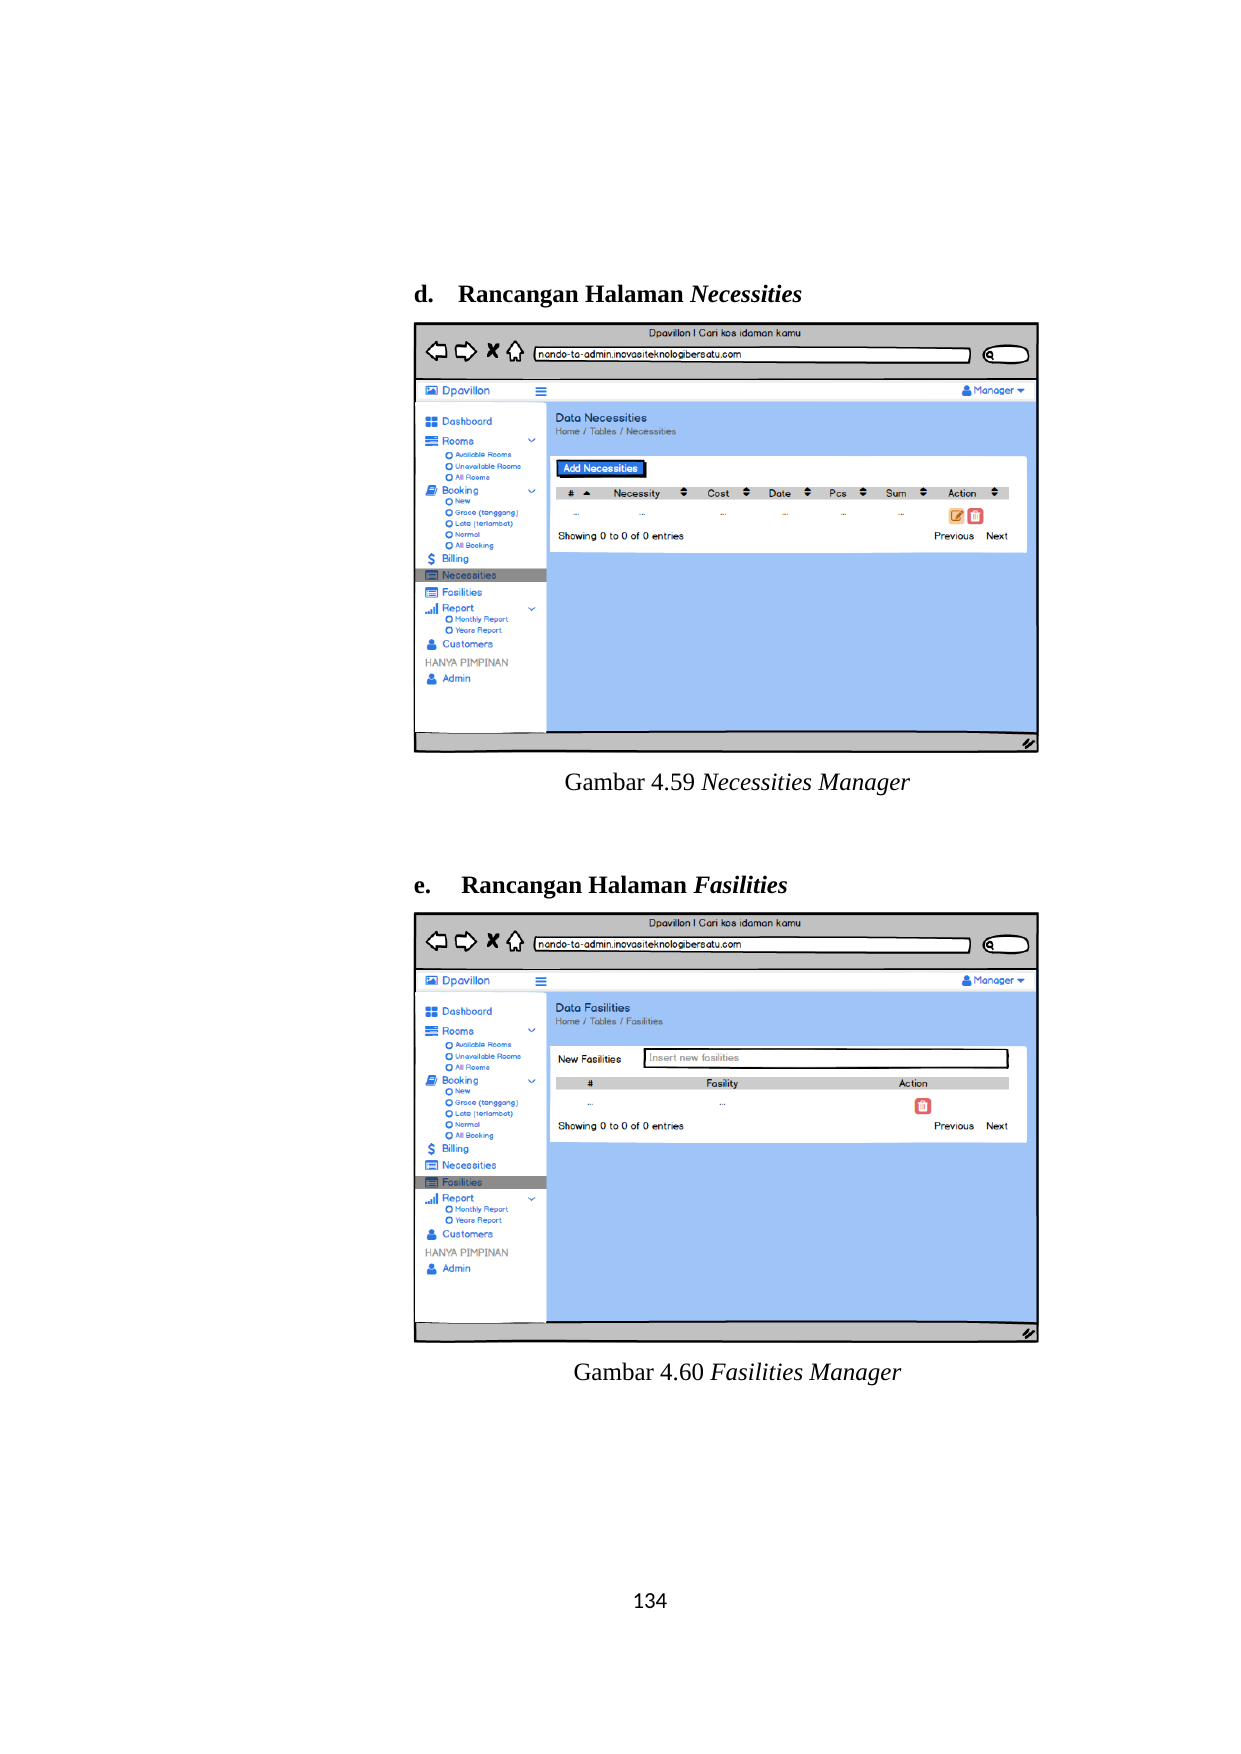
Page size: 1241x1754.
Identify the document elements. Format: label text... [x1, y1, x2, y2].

picture [413, 912, 1039, 1343]
list Rancangan Halaman Necessities [413, 279, 1063, 308]
picture [413, 322, 1039, 753]
text Gambar 4.59 Necessities Manager [413, 767, 1063, 796]
list Rancangan Halaman Fasilities [413, 870, 1063, 898]
text Gambar 4.60 Fasilities Manager [413, 1357, 1063, 1386]
